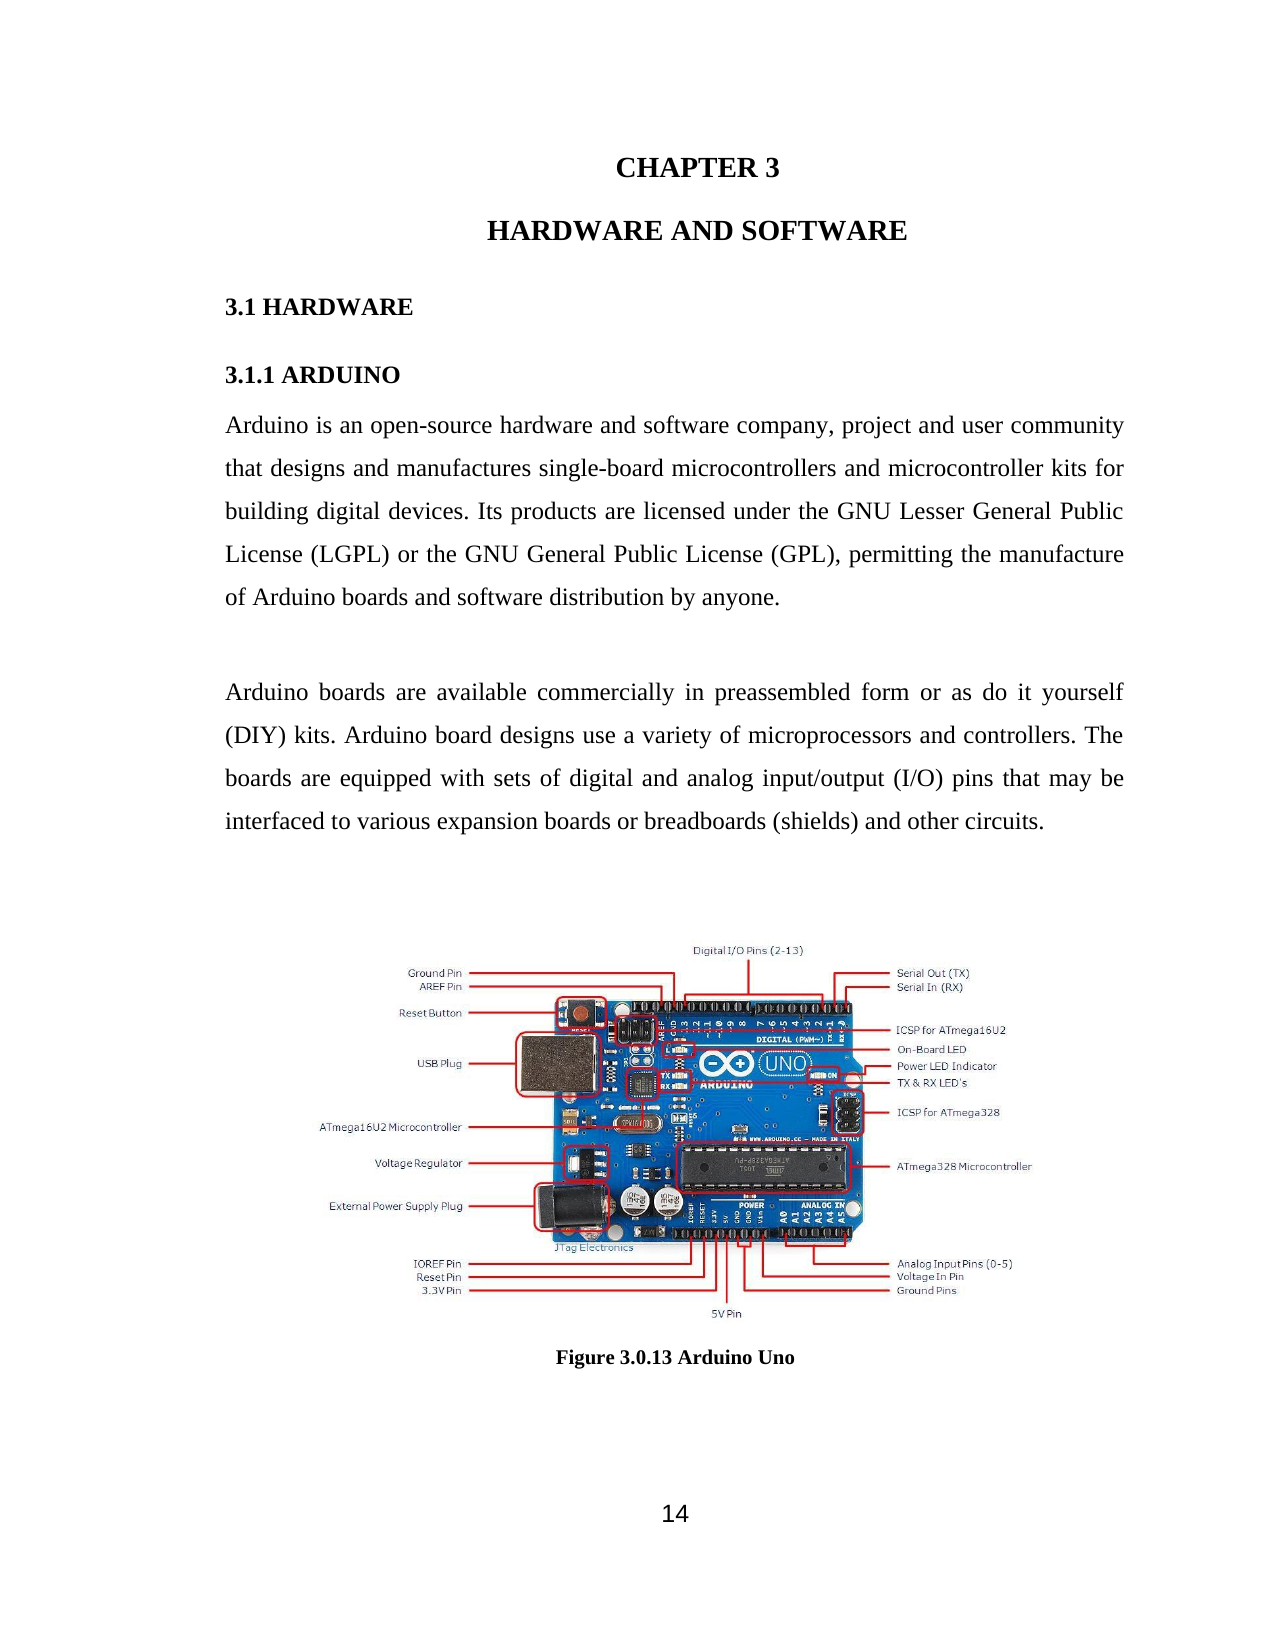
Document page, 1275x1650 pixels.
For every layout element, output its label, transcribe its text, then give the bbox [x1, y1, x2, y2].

subtitle CHAPTER 3 [270, 150, 1125, 183]
subtitle 3.1 HARDWARE [225, 292, 1125, 321]
subtitle 3.1.1 ARDUINO [225, 360, 1125, 389]
picture [312, 940, 1038, 1323]
subtitle HARDWARE AND SOFTWARE [270, 213, 1125, 246]
text Arduino boards are available commercially in preassembled form or as do it yourself (DIY) kits. Arduino board designs use a variety of microprocessors and controllers. The boards are equipped with sets of digital and analog input/output (I/O) pins that may be interfaced to various expansion boards or breadboards (shields) and other circuits. [225, 677, 1125, 835]
text Arduino is an open-source hardware and software company, project and user community that designs and manufactures single-board microcontrollers and microcontroller kits for building digital devices. Its products are licensed under the GNU Lesser General Public License (LGPL) or the GNU General Public License (GPL), permitting the manufacture of Arduino boards and software distribution by anyone. [225, 410, 1125, 611]
